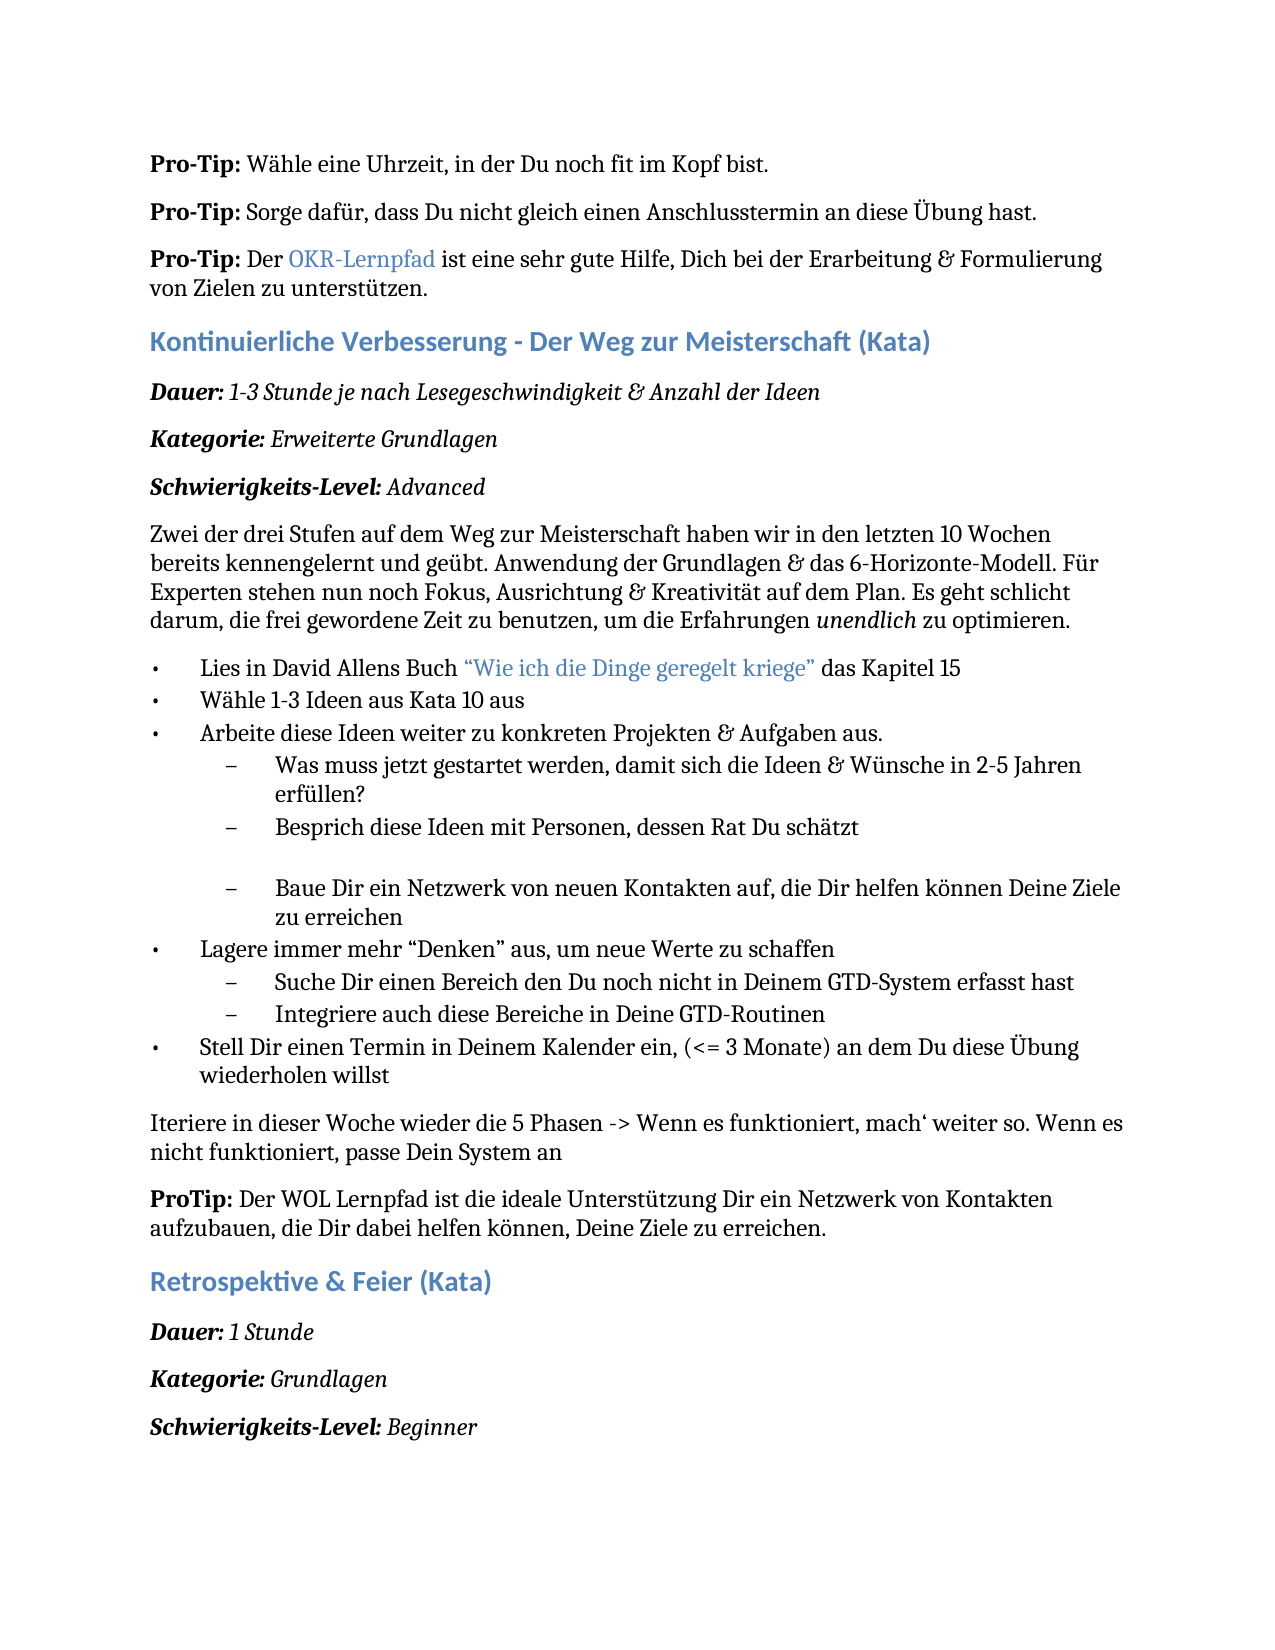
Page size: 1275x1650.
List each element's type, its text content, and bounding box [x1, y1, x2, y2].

subtitle Retrospektive & Feier (Kata) [150, 1263, 1125, 1299]
text Kategorie: Grundlagen [150, 1365, 1125, 1394]
list Suche Dir einen Bereich den Du noch nicht in Deinem GTD-System erfasst hast [225, 968, 1125, 996]
list Stell Dir einen Termin in Deinem Kalender ein, (<= 3 Monate) an dem Du diese Übung wiederholen willst [150, 1033, 1125, 1090]
text Pro-Tip: Wähle eine Uhrzeit, in der Du noch fit im Kopf bist. [150, 150, 1125, 179]
subtitle Kontinuierliche Verbesserung - Der Weg zur Meisterschaft (Kata) [150, 323, 1125, 359]
list Wähle 1-3 Ideen aus Kata 10 aus [150, 686, 1125, 715]
list Arbeite diese Ideen weiter zu konkreten Projekten & Aufgaben aus. [150, 719, 1125, 748]
text Schwierigkeits-Level: Advanced [150, 473, 1125, 501]
list Baue Dir ein Netzwerk von neuen Kontakten auf, die Dir helfen können Deine Ziele zu erreichen [225, 874, 1125, 931]
text Schwierigkeits-Level: Beginner [150, 1413, 1125, 1442]
list Was muss jetzt gestartet werden, damit sich die Ideen & Wünsche in 2-5 Jahren erfüllen? [225, 751, 1125, 809]
text Pro-Tip: Der OKR-Lernpfad ist eine sehr gute Hilfe, Dich bei der Erarbeitung & Formulierung von Zielen zu unterstützen. [150, 245, 1125, 302]
text ProTip: Der WOL Lernpfad ist die ideale Unterstützung Dir ein Netzwerk von Kontakten aufzubauen, die Dir dabei helfen können, Deine Ziele zu erreichen. [150, 1185, 1125, 1243]
list Integriere auch diese Bereiche in Deine GTD-Routinen [225, 1000, 1125, 1029]
list Lies in David Allens Buch “Wie ich die Dinge geregelt kriege” das Kapitel 15 [150, 654, 1125, 683]
list Lagere immer mehr “Denken” aus, um neue Werte zu schaffen [150, 935, 1125, 964]
text Iteriere in dieser Woche wieder die 5 Phasen -> Wenn es funktioniert, mach‘ weiter so. Wenn es nicht funktioniert, passe Dein System an [150, 1109, 1125, 1166]
text Dauer: 1-3 Stunde je nach Lesegeschwindigkeit & Anzahl der Ideen [150, 378, 1125, 406]
text Dauer: 1 Stunde [150, 1318, 1125, 1347]
text Kategorie: Erweiterte Grundlagen [150, 425, 1125, 454]
text Zwei der drei Stufen auf dem Weg zur Meisterschaft haben wir in den letzten 10 Wochen bereits kennengelernt und geübt. Anwendung der Grundlagen & das 6-Horizonte-Modell. Für Experten stehen nun noch Fokus, Ausrichtung & Kreativität auf dem Plan. Es geht schlicht darum, die frei gewordene Zeit zu benutzen, um die Erfahrungen unendlich zu optimieren. [150, 520, 1125, 635]
text Pro-Tip: Sorge dafür, dass Du nicht gleich einen Anschlusstermin an diese Übung hast. [150, 197, 1125, 226]
list Besprich diese Ideen mit Personen, dessen Rat Du schätzt [225, 813, 1125, 870]
